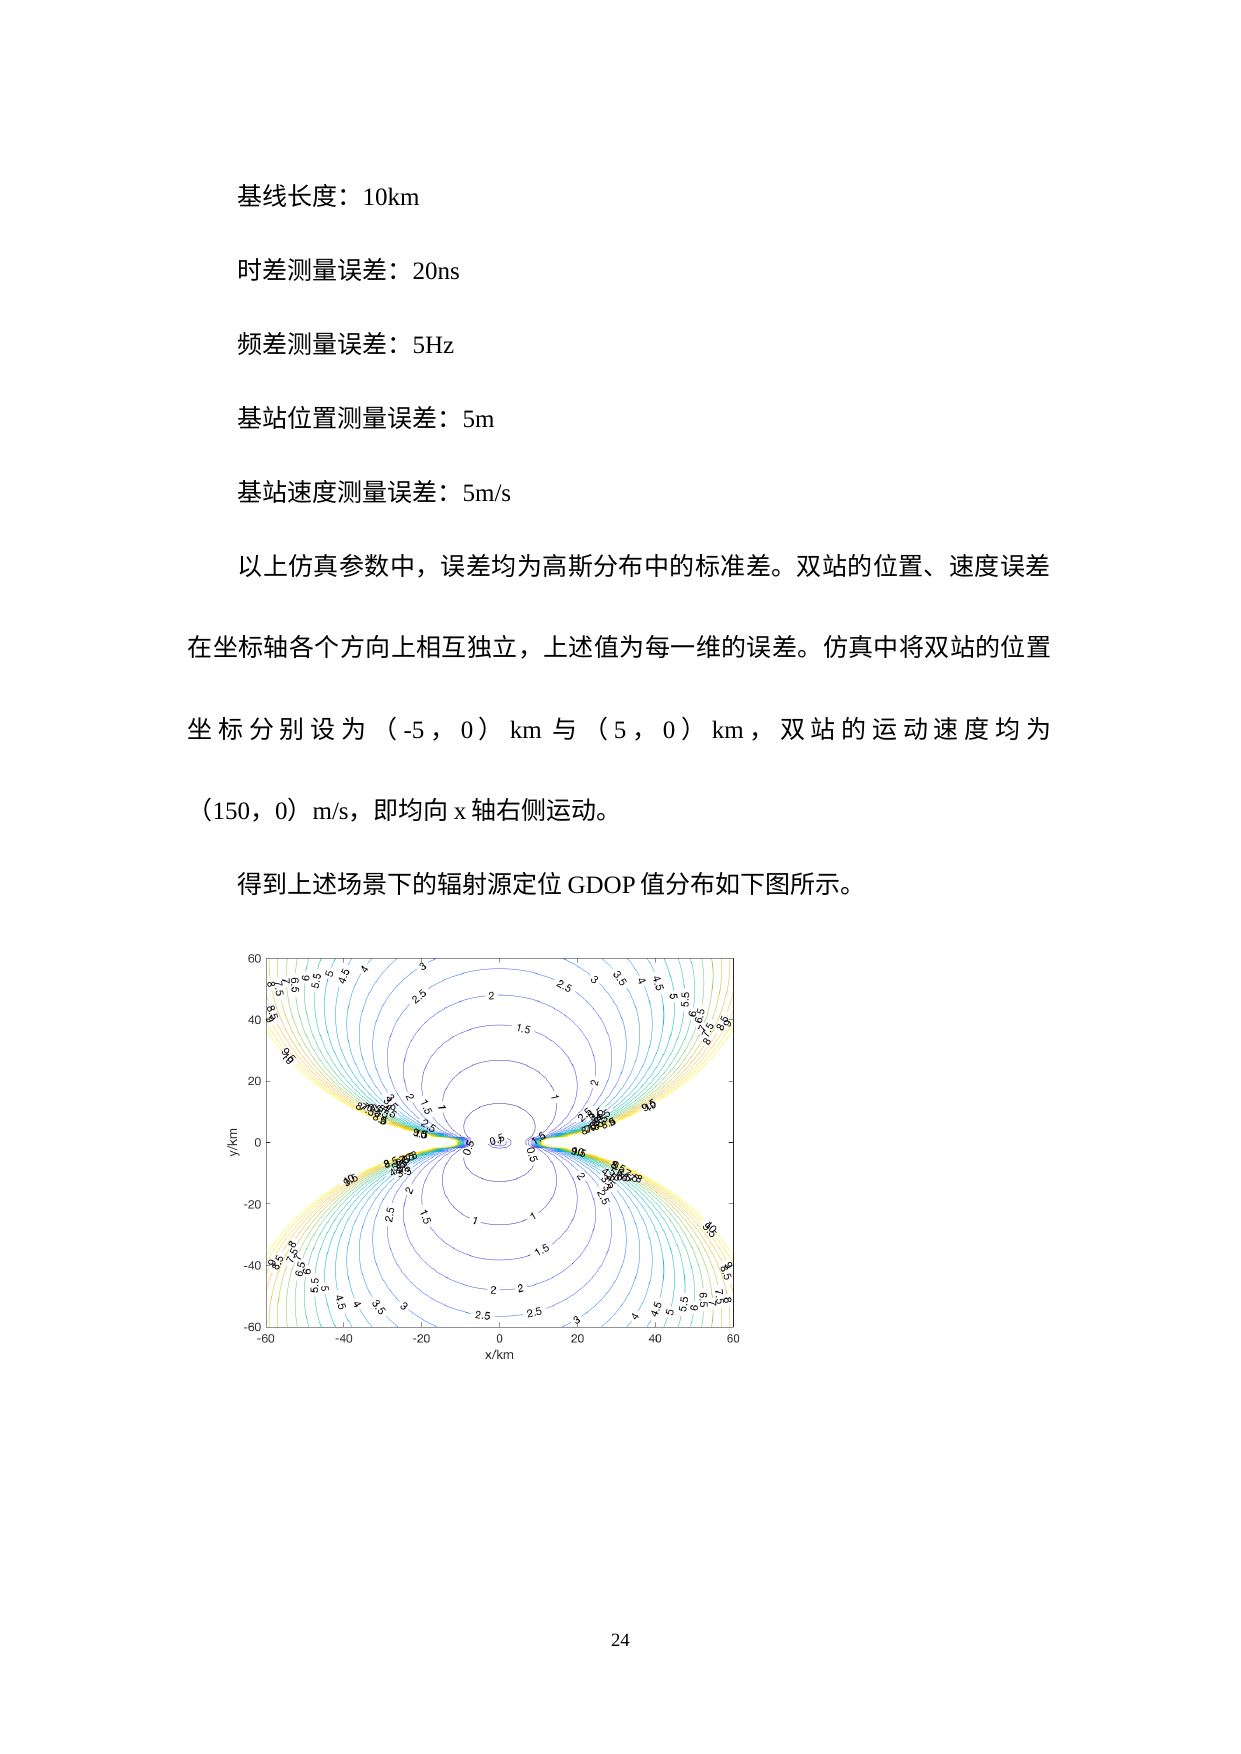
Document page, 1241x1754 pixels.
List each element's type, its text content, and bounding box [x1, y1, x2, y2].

text 基线长度：10km [187, 162, 1053, 227]
text 基站速度测量误差：5m/s [187, 458, 1053, 523]
text 得到上述场景下的辐射源定位GDOP值分布如下图所示。 [187, 850, 1053, 915]
text 频差测量误差：5Hz [187, 310, 1053, 375]
picture [187, 924, 790, 1376]
text 基站位置测量误差：5m [187, 384, 1053, 449]
text 以上仿真参数中，误差均为高斯分布中的标准差。双站的位置、速度误差在坐标轴各个方向上相互独立，上述值为每一维的误差。仿真中将双站的位置坐标分别设为（-5，0）km与（5，0）km，双站的运动速度均为（150，0）m/s，即均向x轴右侧运动。 [187, 532, 1053, 841]
text 时差测量误差：20ns [187, 236, 1053, 301]
